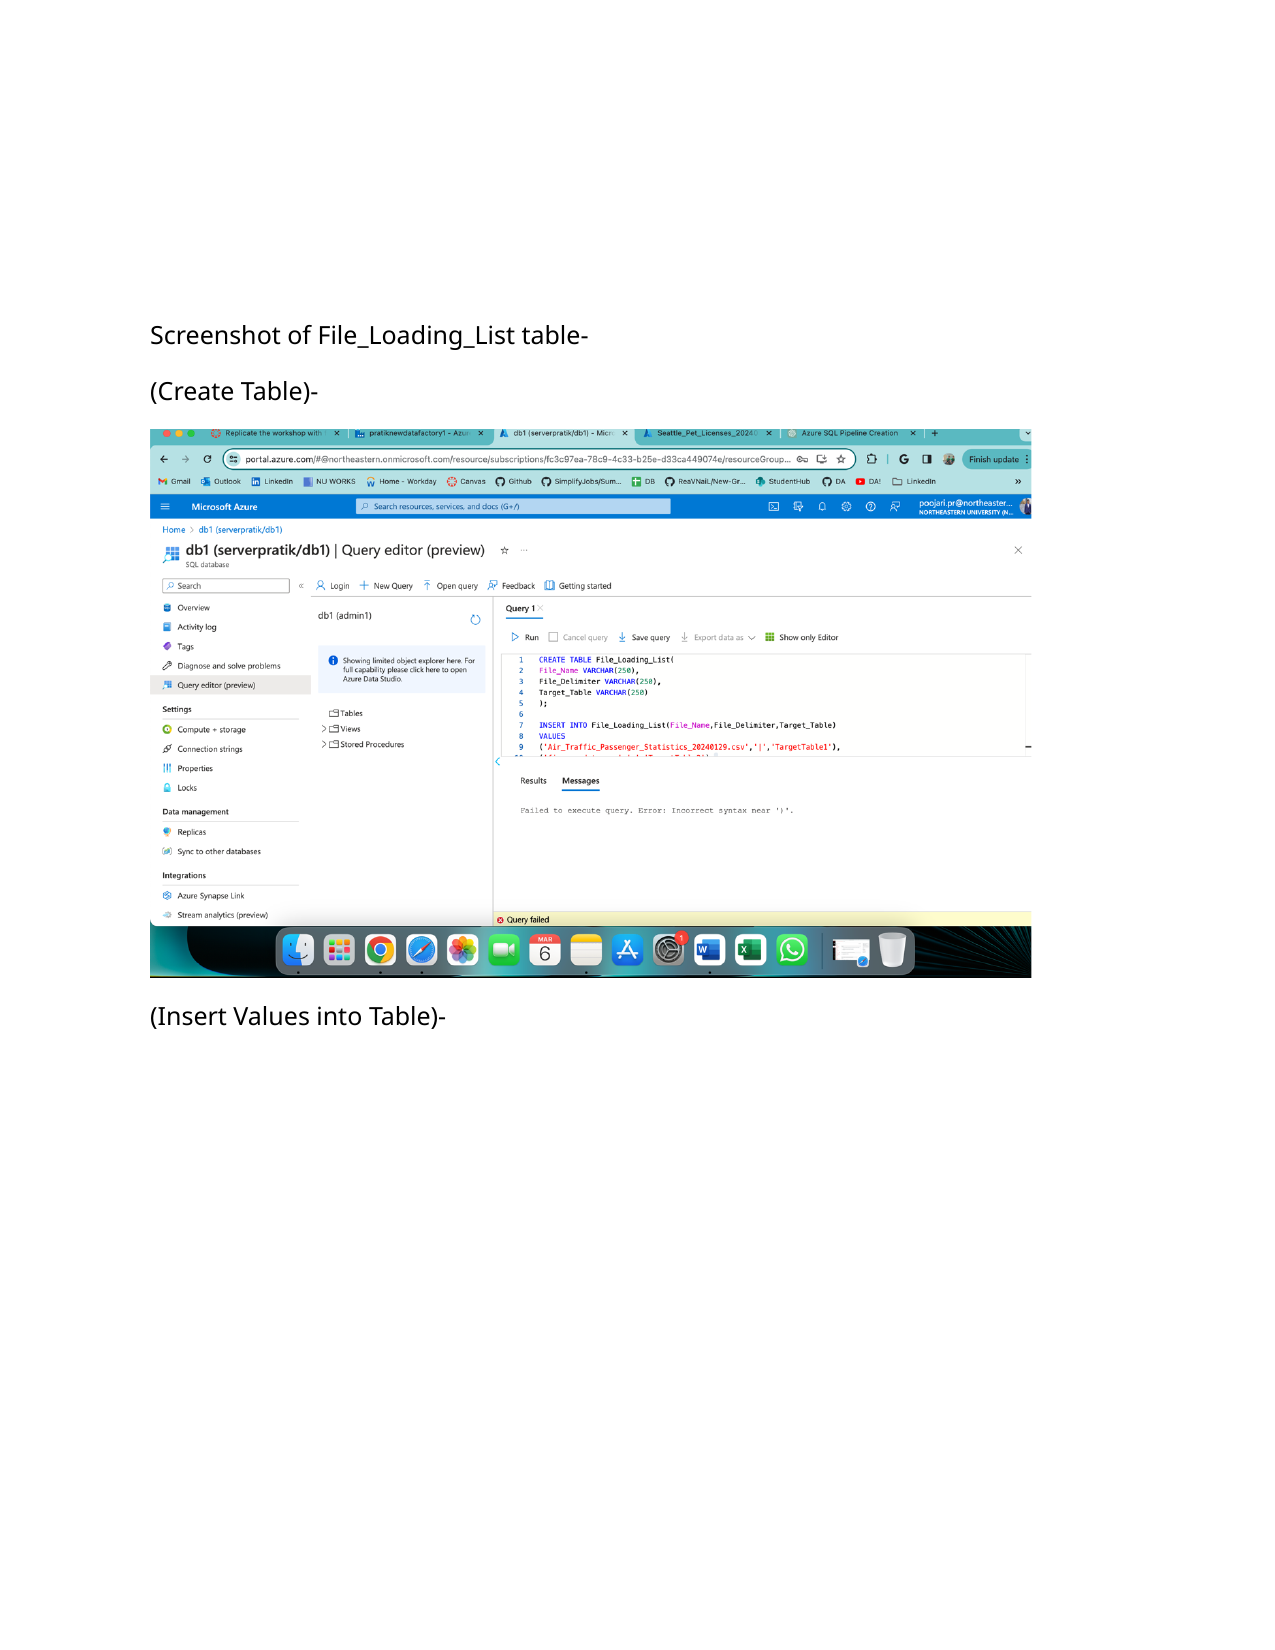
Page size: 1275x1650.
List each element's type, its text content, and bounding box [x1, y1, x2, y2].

text (Insert Values into Table)- [150, 999, 1125, 1033]
text Screenshot of File_Loading_List table- [150, 317, 1125, 352]
text (Create Table)- [150, 373, 1125, 407]
picture [150, 429, 1032, 978]
